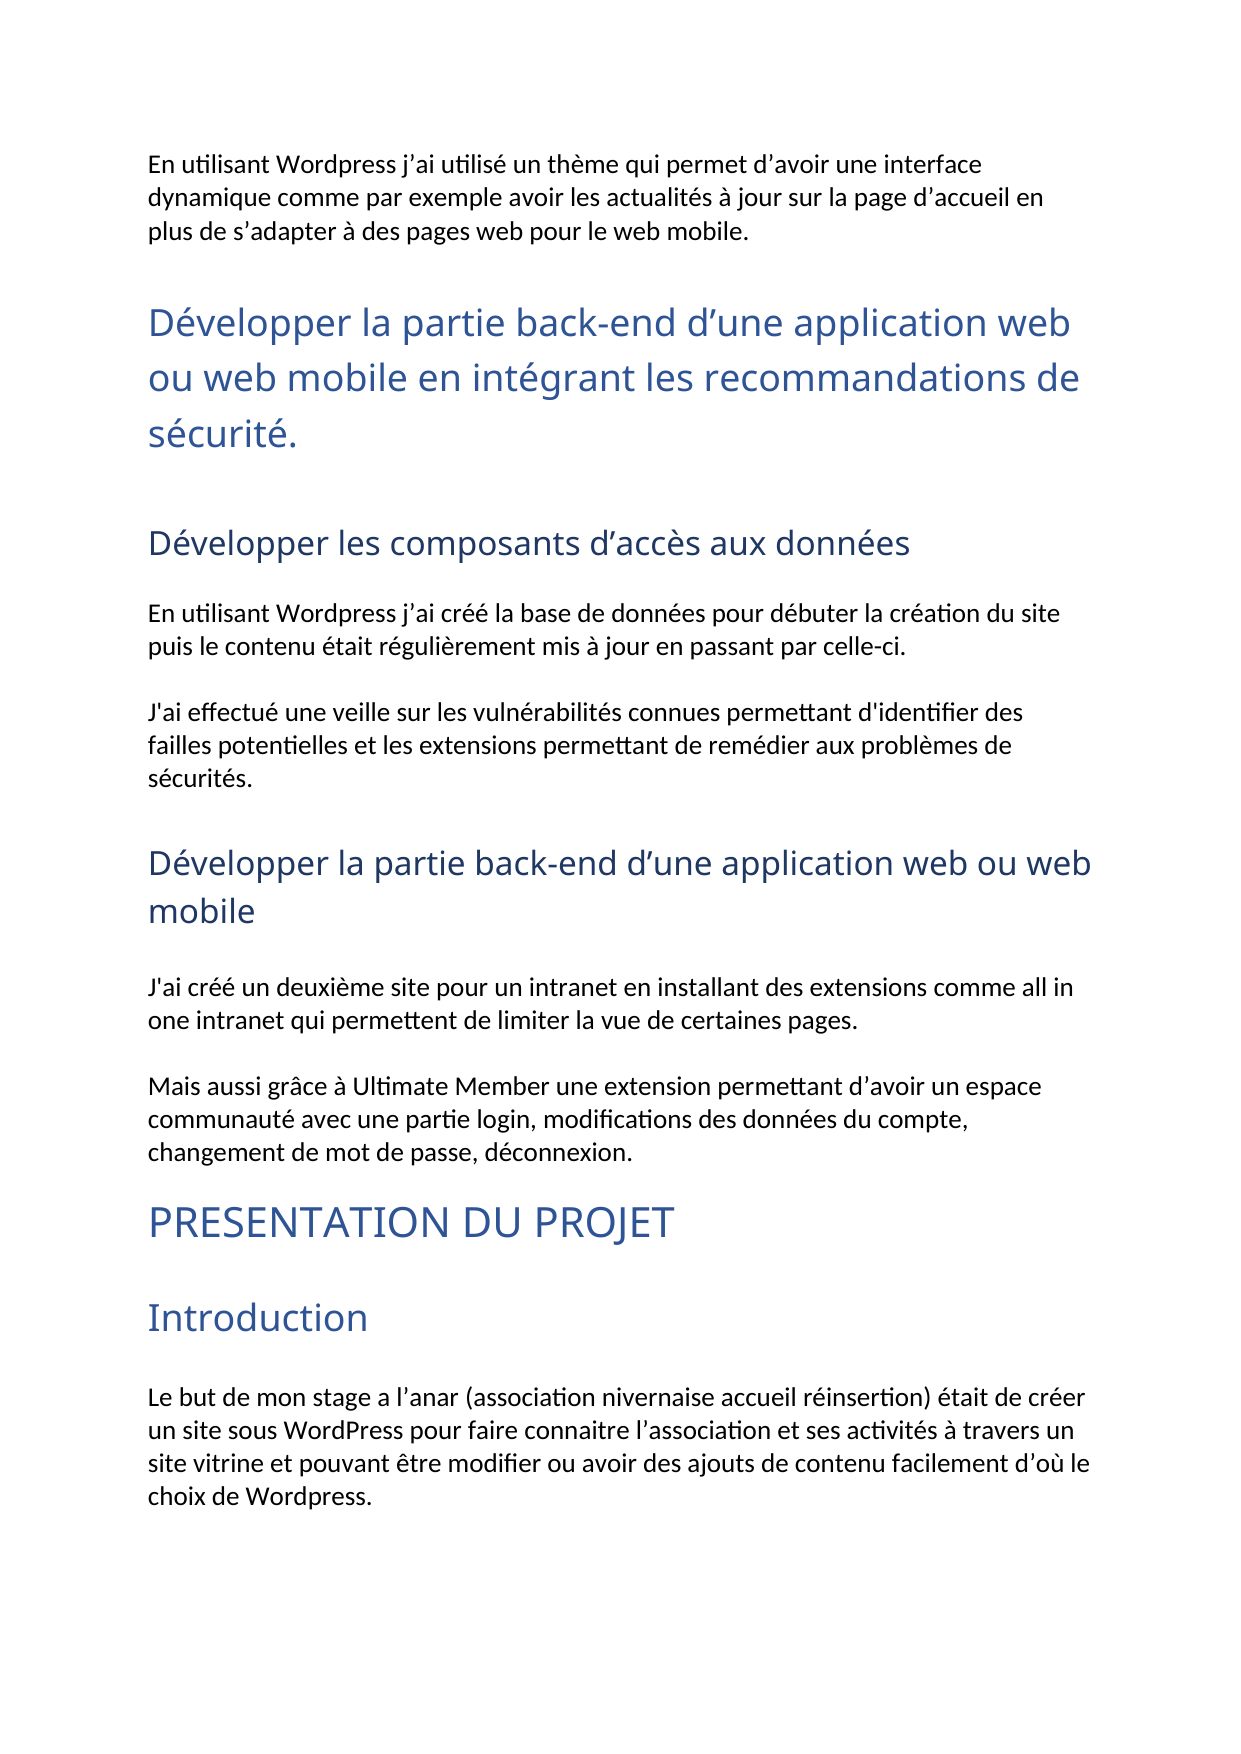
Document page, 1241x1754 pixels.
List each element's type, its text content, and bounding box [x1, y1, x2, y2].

text Le but de mon stage a l’anar (association nivernaise accueil réinsertion) était de créer un site sous WordPress pour faire connaitre l’association et ses activités à travers un site vitrine et pouvant être modifier ou avoir des ajouts de contenu facilement d’où le choix de Wordpress. [148, 1380, 1093, 1512]
subtitle Développer la partie back-end d’une application web ou web mobile en intégrant les recommandations de sécurité. [148, 297, 1093, 458]
subtitle Introduction [148, 1292, 1093, 1343]
text J'ai créé un deuxième site pour un intranet en installant des extensions comme all in one intranet qui permettent de limiter la vue de certaines pages. [148, 970, 1093, 1036]
text Mais aussi grâce à Ultimate Member une extension permettant d’avoir un espace communauté avec une partie login, modifications des données du compte, changement de mot de passe, déconnexion. [148, 1069, 1093, 1168]
text J'ai effectué une veille sur les vulnérabilités connues permettant d'identifier des failles potentielles et les extensions permettant de remédier aux problèmes de sécurités. [148, 695, 1093, 794]
subtitle PRESENTATION DU PROJET [148, 1193, 1093, 1250]
subtitle Développer la partie back-end d’une application web ou web mobile [148, 839, 1093, 934]
text En utilisant Wordpress j’ai utilisé un thème qui permet d’avoir une interface dynamique comme par exemple avoir les actualités à jour sur la page d’accueil en plus de s’adapter à des pages web pour le web mobile. [148, 148, 1093, 247]
text En utilisant Wordpress j’ai créé la base de données pour débuter la création du site puis le contenu était régulièrement mis à jour en passant par celle-ci. [148, 596, 1093, 662]
subtitle Développer les composants d’accès aux données [148, 519, 1093, 565]
